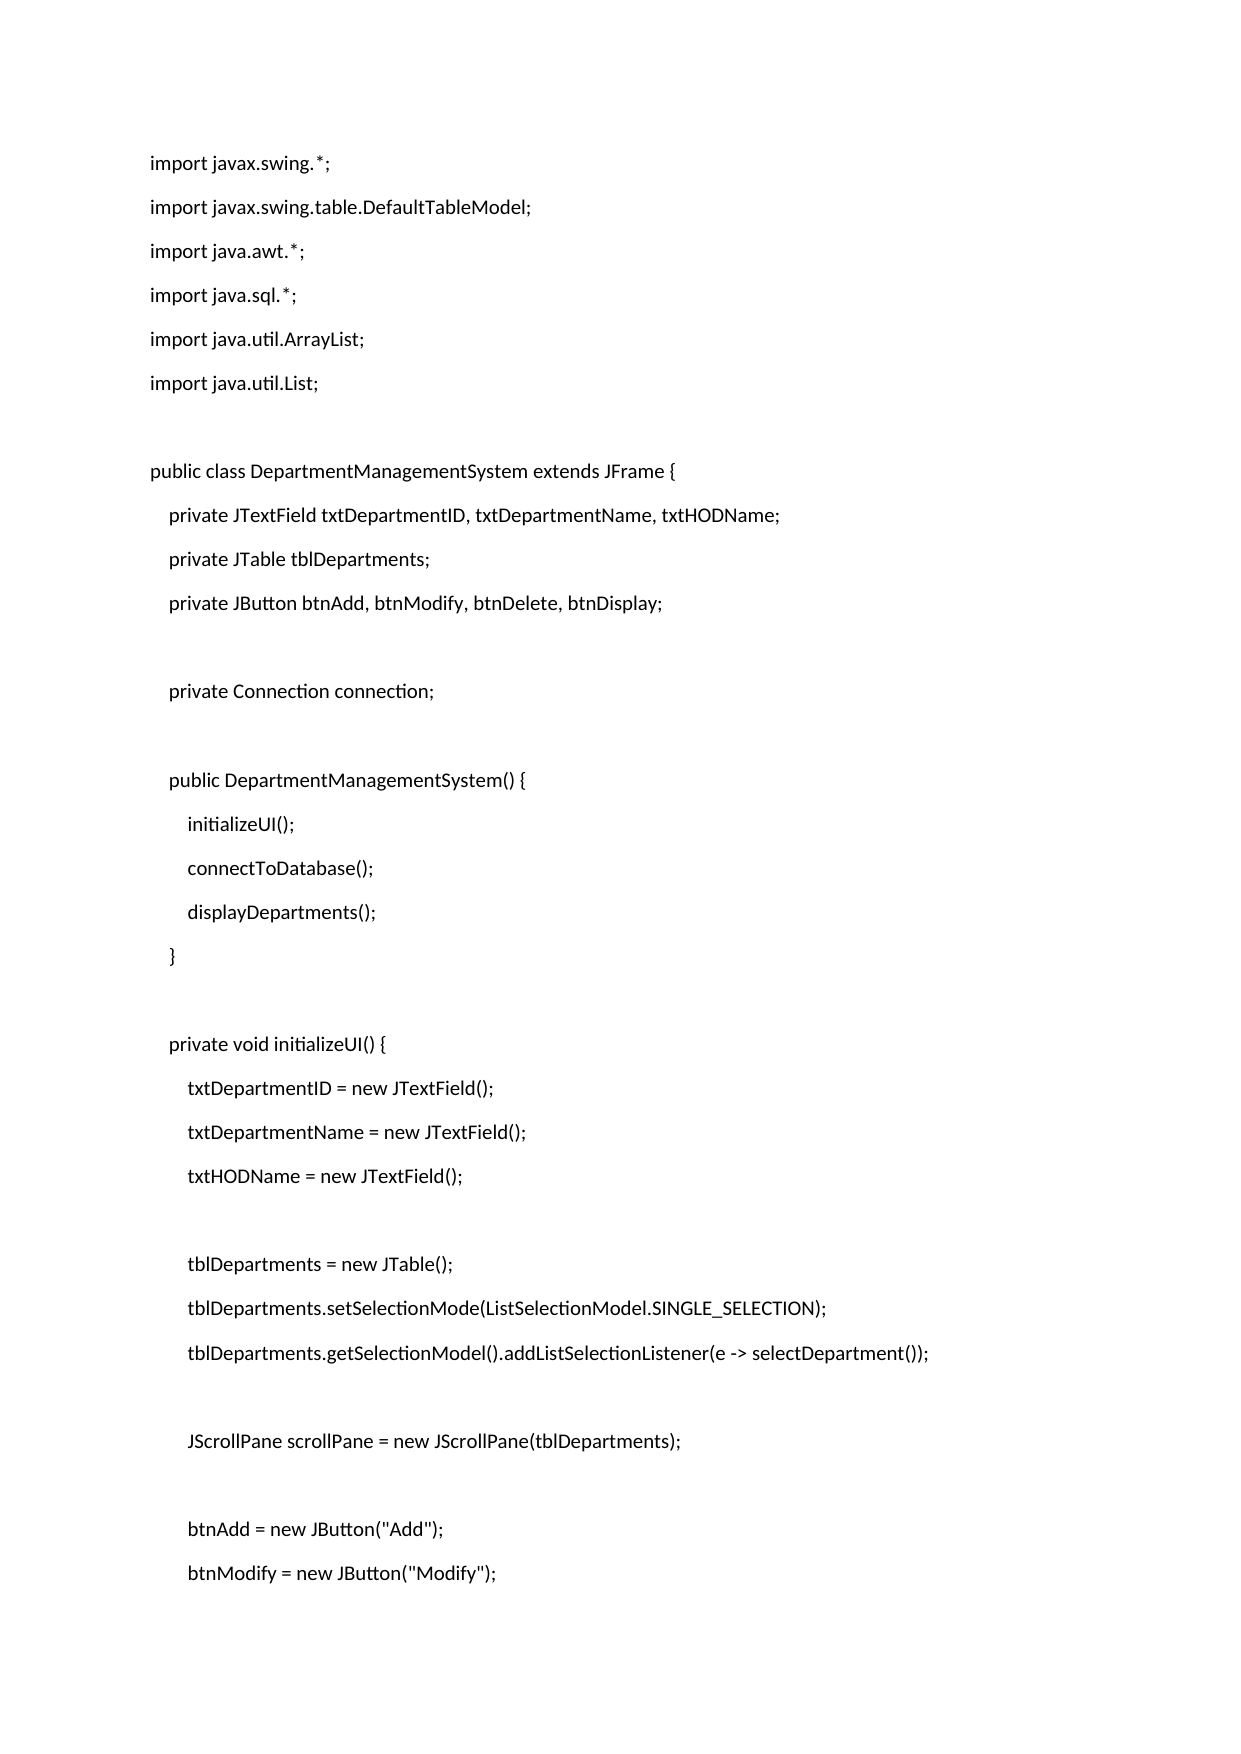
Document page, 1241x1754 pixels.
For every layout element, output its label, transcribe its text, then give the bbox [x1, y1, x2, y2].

text import javax.swing.*; [150, 150, 1090, 175]
text txtDepartmentID = new JTextField(); [150, 1075, 1090, 1101]
text txtDepartmentName = new JTextField(); [150, 1119, 1090, 1145]
text import java.sql.*; [150, 282, 1090, 308]
text txtHODName = new JTextField(); [150, 1163, 1090, 1189]
text import javax.swing.table.DefaultTableModel; [150, 194, 1090, 219]
text tblDepartments = new JTable(); [150, 1252, 1090, 1277]
text private Connection connection; [150, 679, 1090, 704]
text tblDepartments.setSelectionMode(ListSelectionModel.SINGLE_SELECTION); [150, 1296, 1090, 1321]
text connectToDatabase(); [150, 855, 1090, 880]
text import java.awt.*; [150, 238, 1090, 263]
text public class DepartmentManagementSystem extends JFrame { [150, 458, 1090, 484]
text btnModify = new JButton("Modify"); [150, 1560, 1090, 1585]
text public DepartmentManagementSystem() { [150, 767, 1090, 792]
text import java.util.ArrayList; [150, 326, 1090, 352]
text private void initializeUI() { [150, 1031, 1090, 1057]
text import java.util.List; [150, 370, 1090, 396]
text } [150, 943, 1090, 968]
text displayDepartments(); [150, 899, 1090, 924]
text tblDepartments.getSelectionModel().addListSelectionListener(e -> selectDepartment()); [150, 1340, 1090, 1365]
text initializeUI(); [150, 811, 1090, 836]
text private JTextField txtDepartmentID, txtDepartmentName, txtHODName; [150, 502, 1090, 528]
text btnAdd = new JButton("Add"); [150, 1516, 1090, 1541]
text private JButton btnAdd, btnModify, btnDelete, btnDisplay; [150, 591, 1090, 616]
text private JTable tblDepartments; [150, 547, 1090, 572]
text JScrollPane scrollPane = new JScrollPane(tblDepartments); [150, 1428, 1090, 1453]
